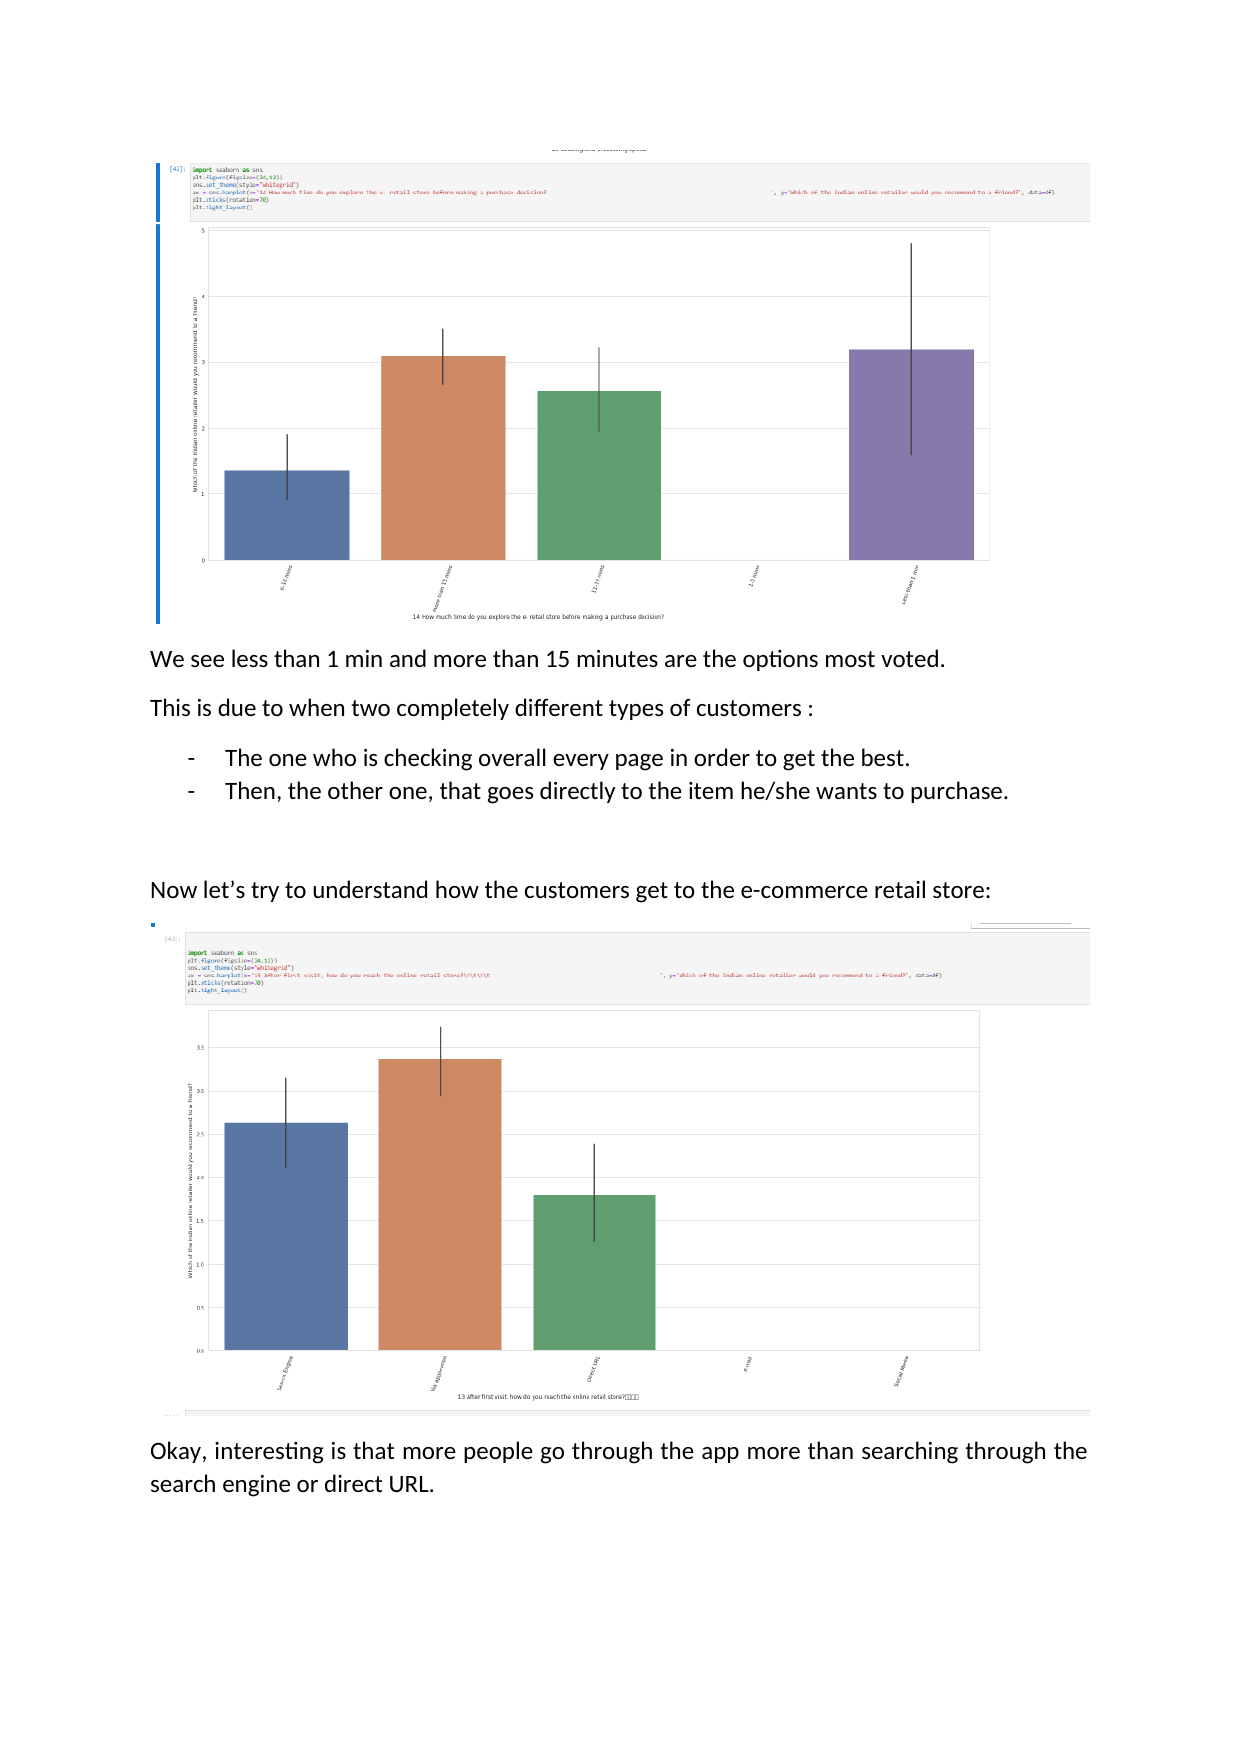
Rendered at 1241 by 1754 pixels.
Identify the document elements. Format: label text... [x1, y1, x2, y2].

text We see less than 1 min and more than 15 minutes are the options most voted. [150, 643, 1090, 673]
list Then, the other one, that goes directly to the item he/she wants to purchase. [187, 775, 1090, 805]
picture [150, 923, 1091, 1416]
text Now let’s try to understand how the customers get to the e-commerce retail store: [150, 874, 1090, 904]
text This is due to when two completely different types of customers : [150, 692, 1090, 723]
picture [150, 150, 1091, 624]
list The one who is checking overall every page in order to get the best. [187, 742, 1090, 772]
text Okay, interesting is that more people go through the app more than searching through the search engine or direct URL. [150, 1435, 1090, 1498]
